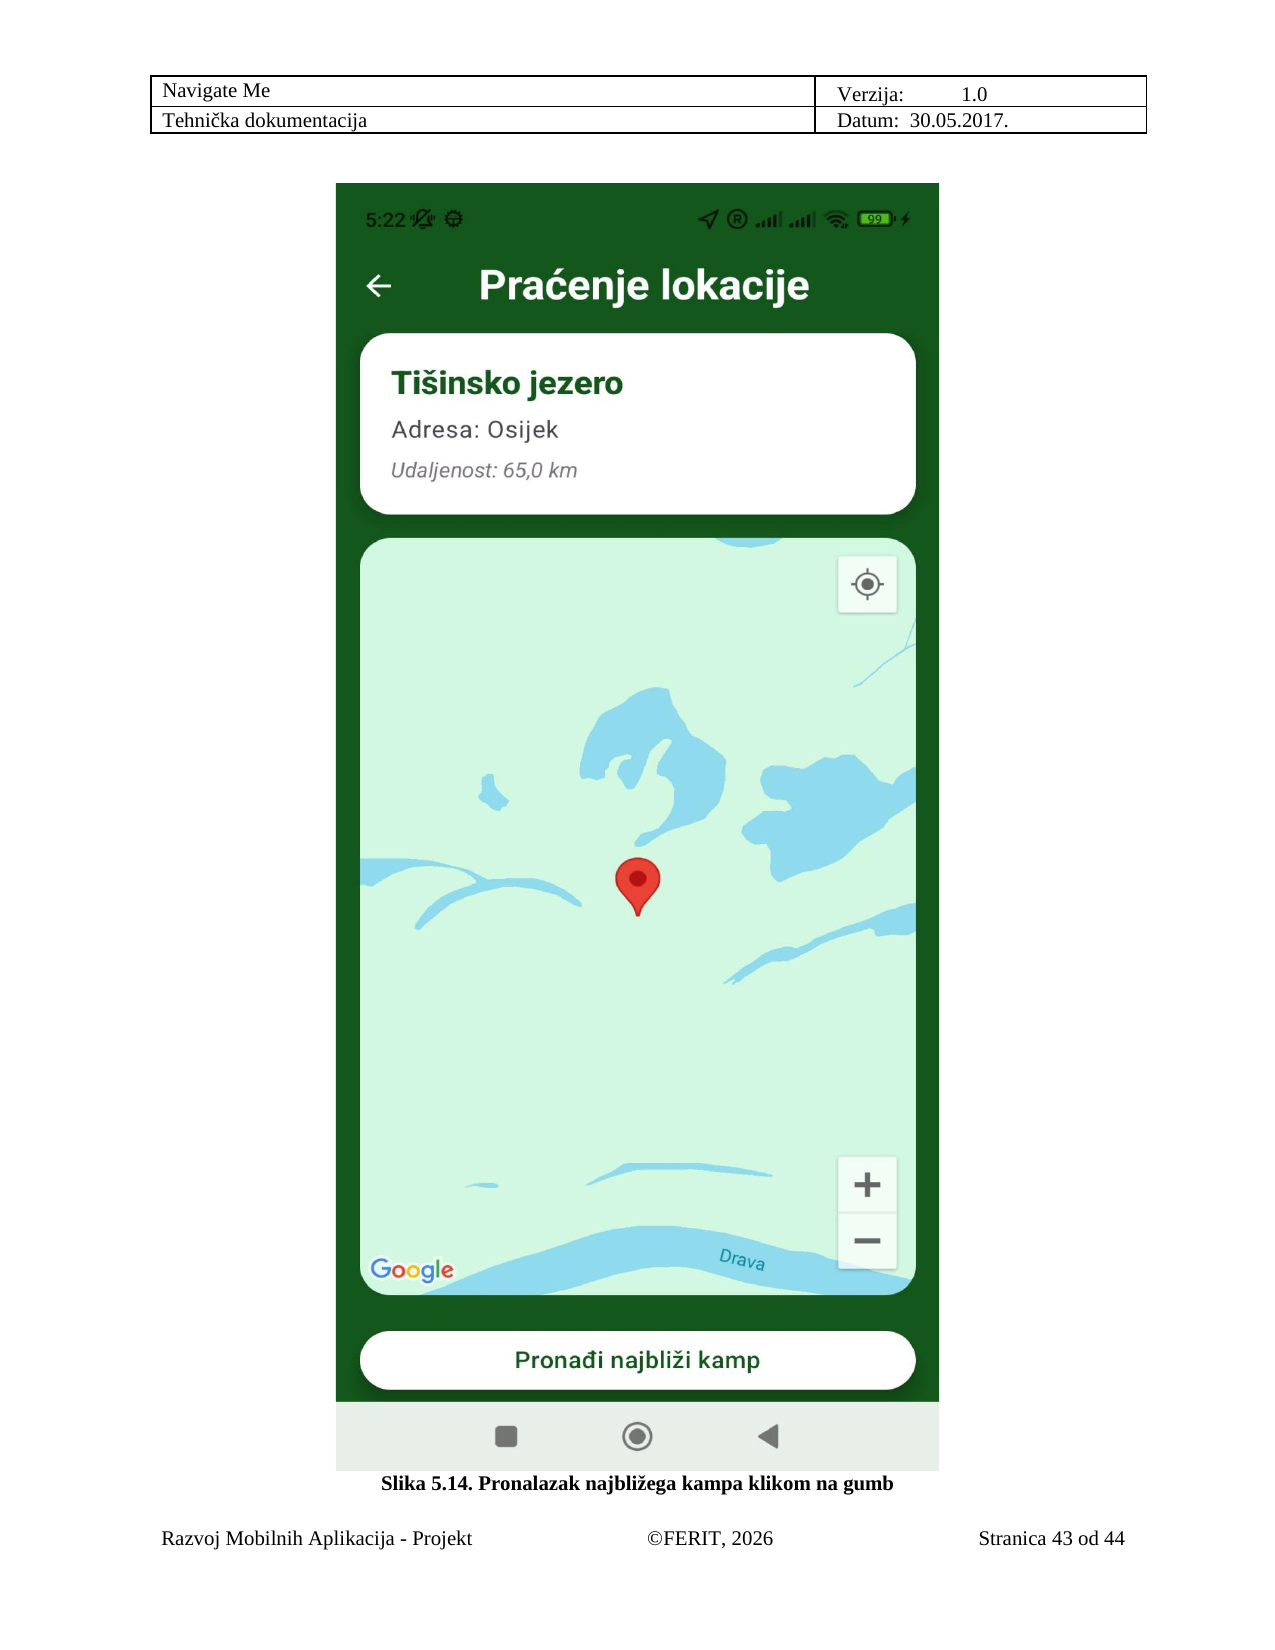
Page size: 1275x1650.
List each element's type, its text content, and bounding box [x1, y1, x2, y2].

picture [335, 183, 940, 1471]
text Slika 5.14. Pronalazak najbližega kampa klikom na gumb [150, 1470, 1125, 1495]
